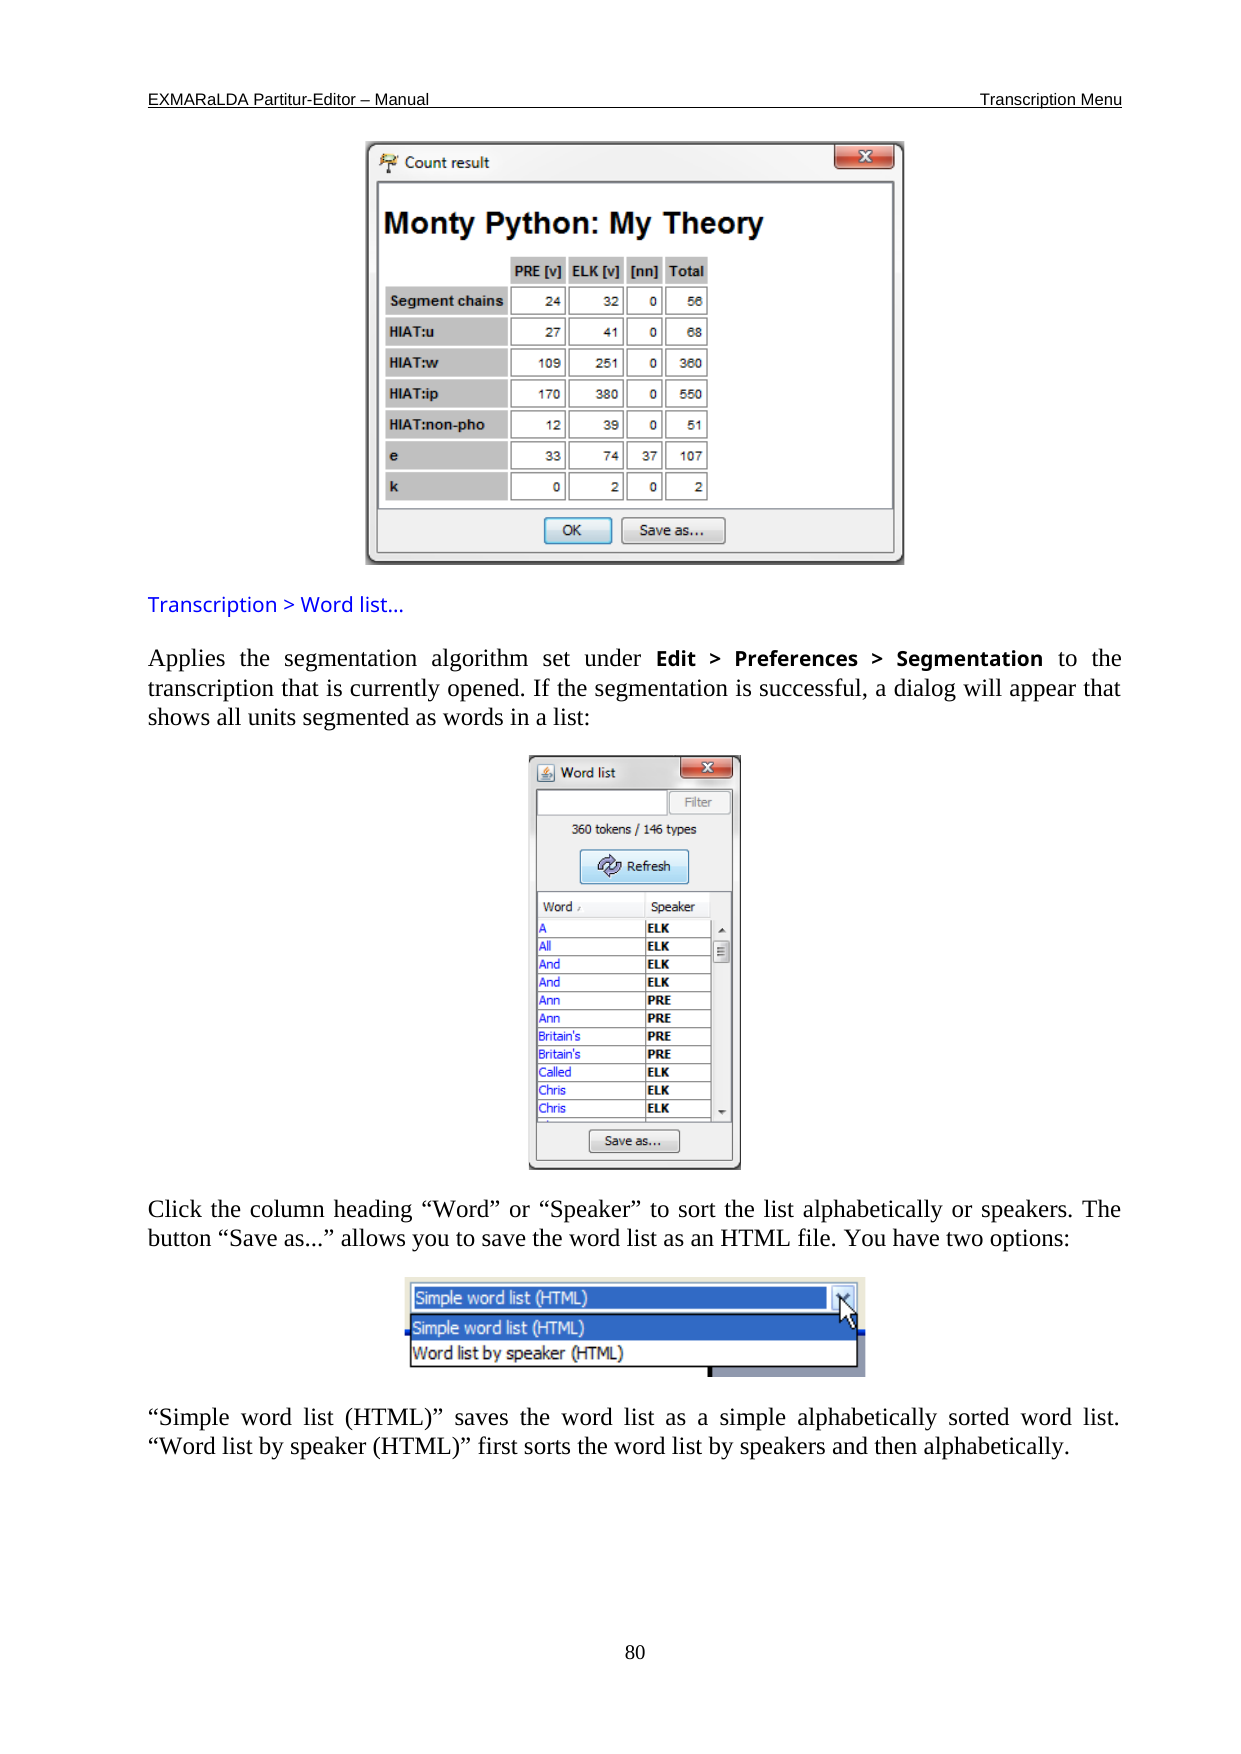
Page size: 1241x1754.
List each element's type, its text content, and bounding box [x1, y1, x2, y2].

text Applies the segmentation algorithm set under Edit > Preferences > Segmentation to the transcription that is currently opened. If the segmentation is successful, a dialog will appear that shows all units segmented as words in a list: [148, 643, 1122, 730]
picture [528, 755, 741, 1170]
picture [365, 141, 905, 565]
picture [404, 1277, 866, 1377]
subtitle Transcription > Word list… [148, 590, 1122, 618]
text “Simple word list (HTML)” saves the word list as a simple alphabetically sorted word list. “Word list by speaker (HTML)” first sorts the word list by speakers and then alphabetically. [148, 1402, 1122, 1459]
text Click the column heading “Word” or “Speaker” to sort the list alphabetically or speakers. The button “Save as...” allows you to save the word list as an HTML file. You have two options: [148, 1194, 1122, 1252]
